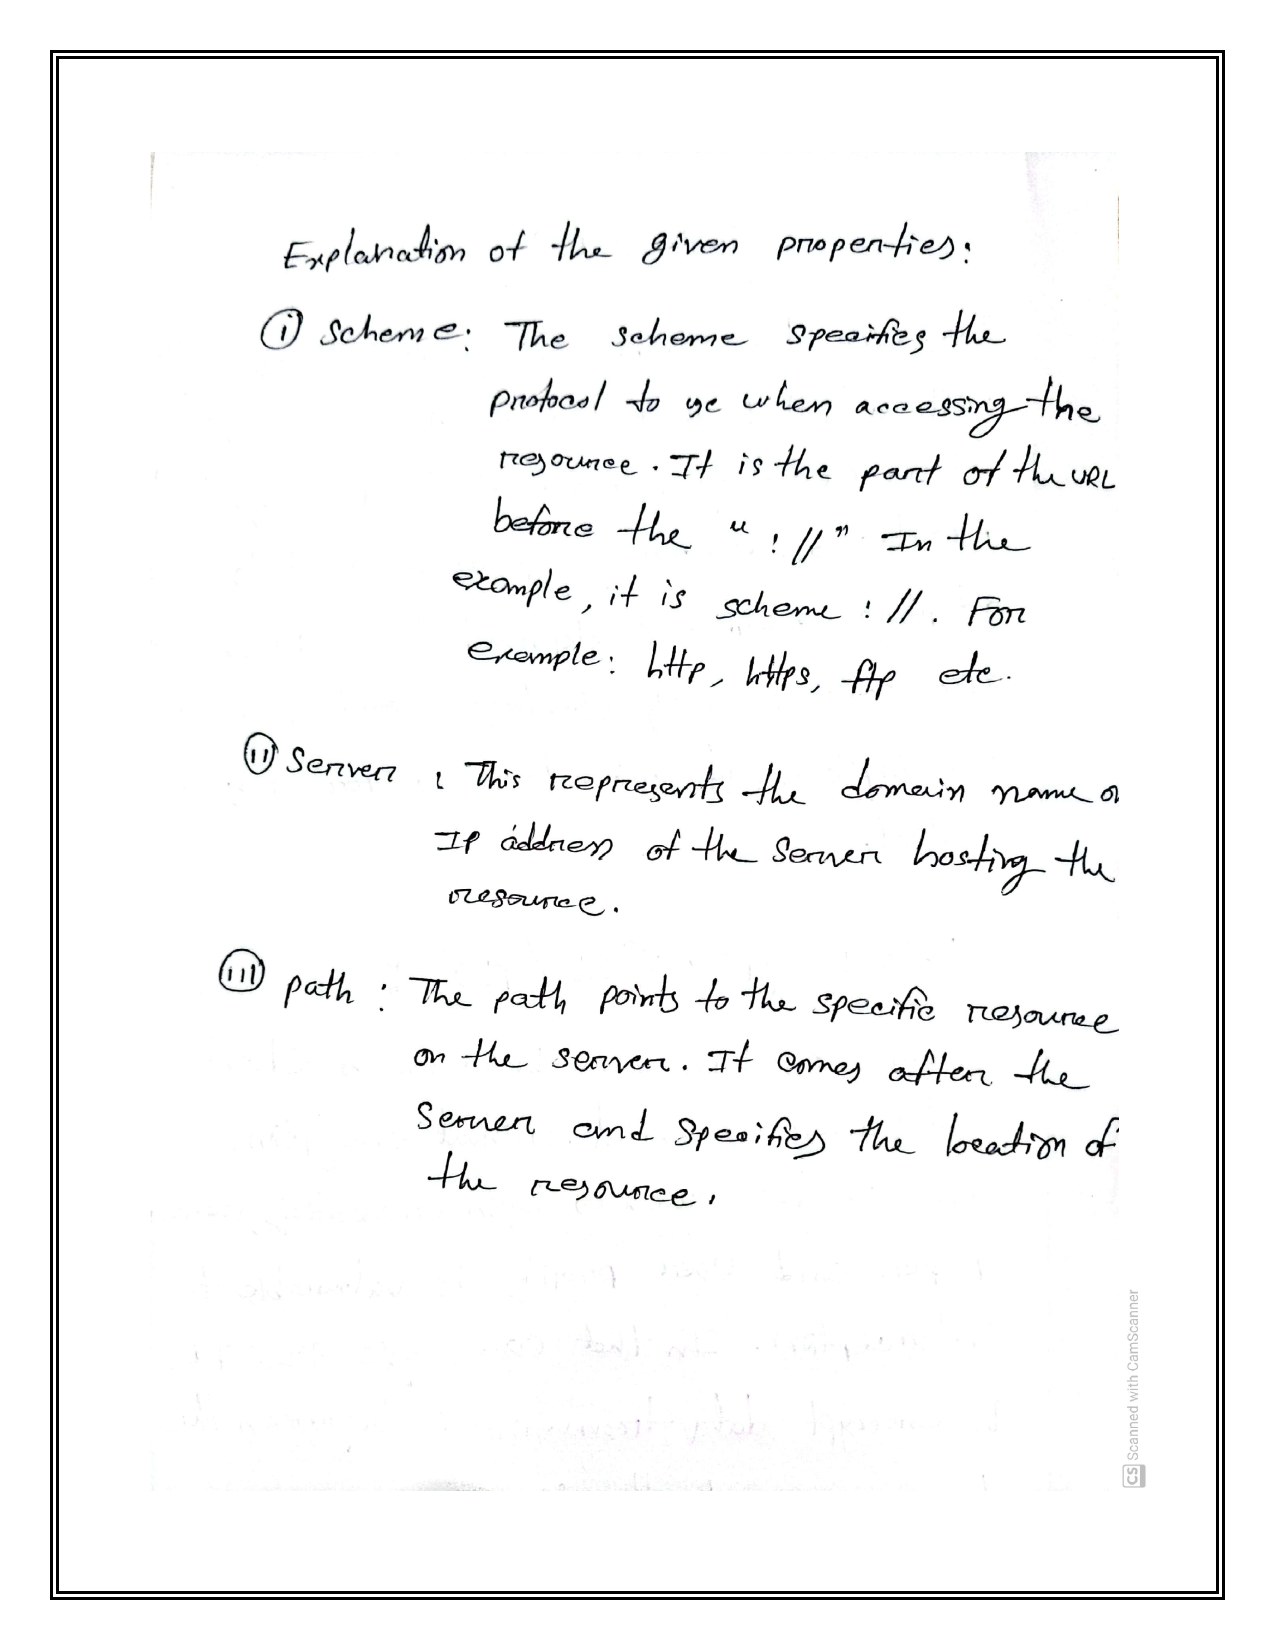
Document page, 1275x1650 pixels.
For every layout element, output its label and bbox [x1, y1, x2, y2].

picture [152, 153, 1147, 1491]
